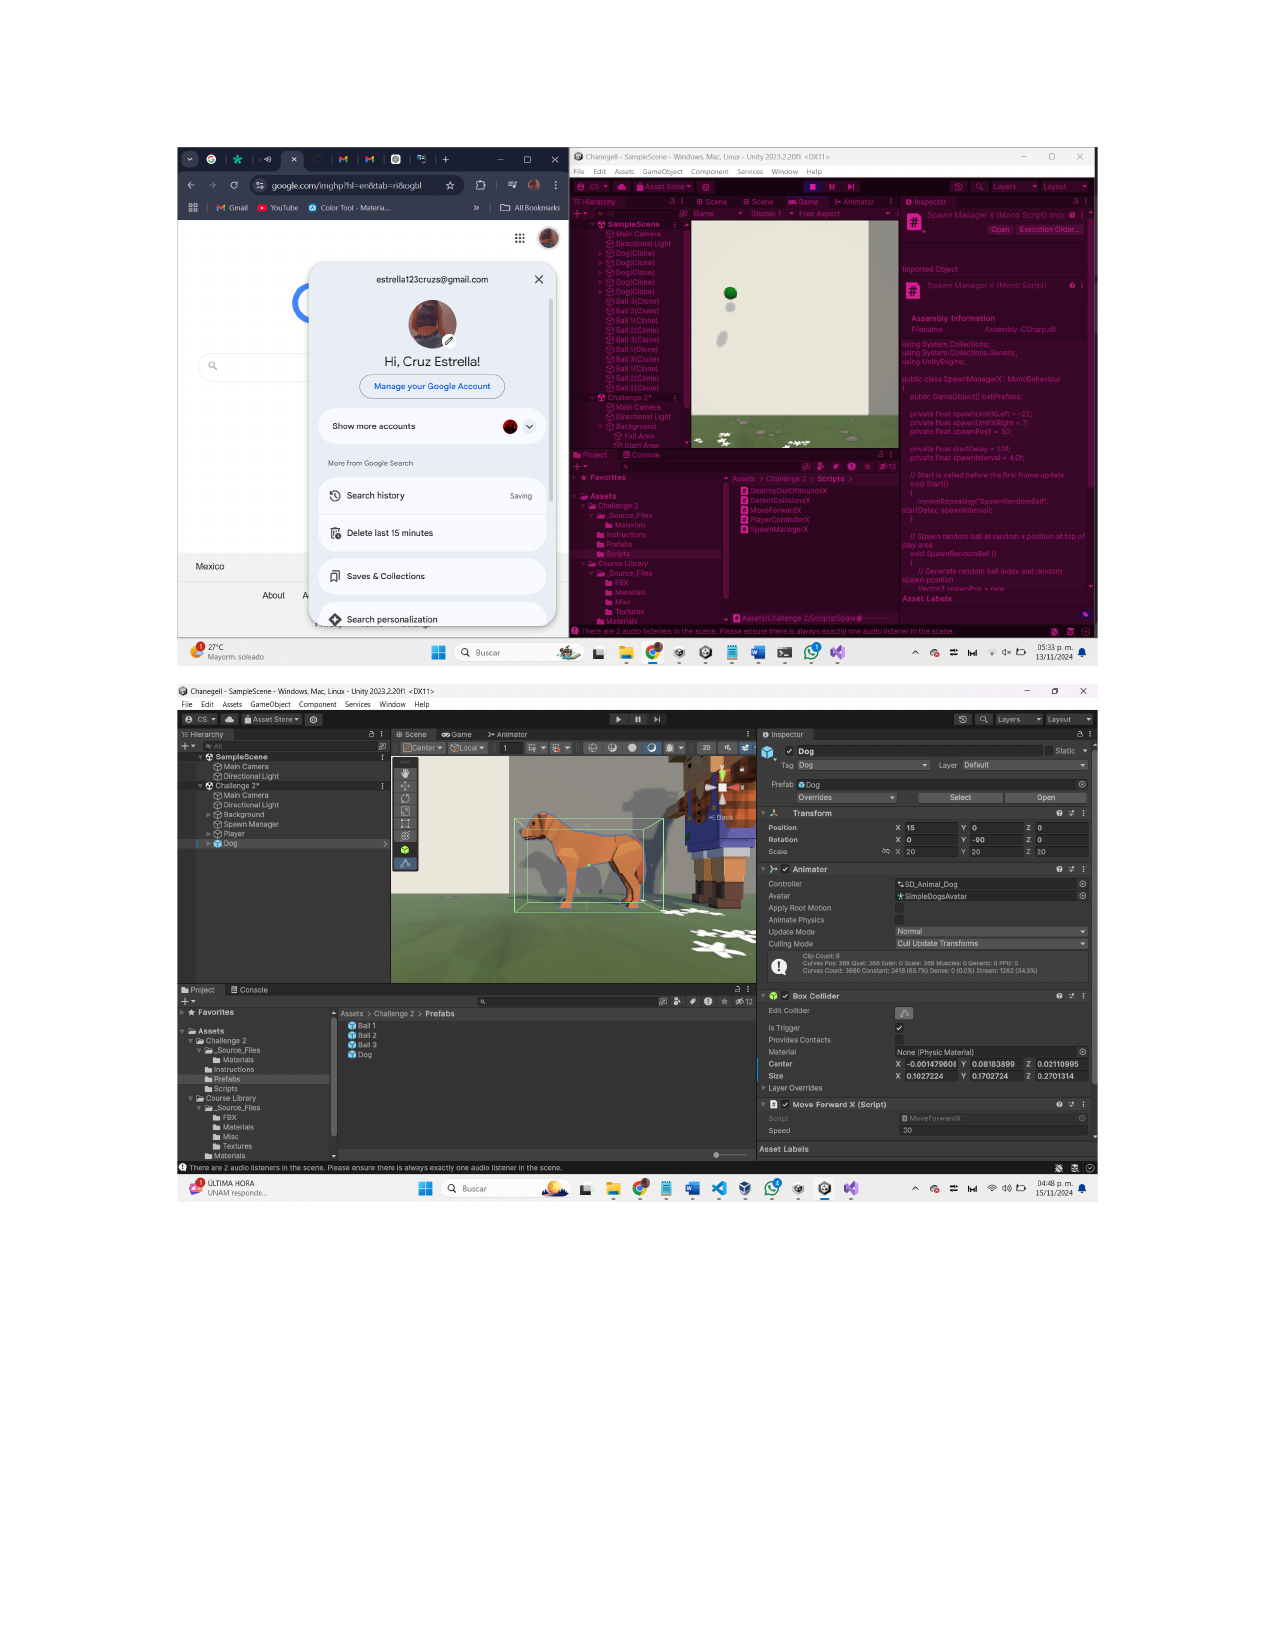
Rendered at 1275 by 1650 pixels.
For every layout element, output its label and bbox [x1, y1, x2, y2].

picture [177, 147, 1098, 666]
picture [177, 684, 1098, 1202]
